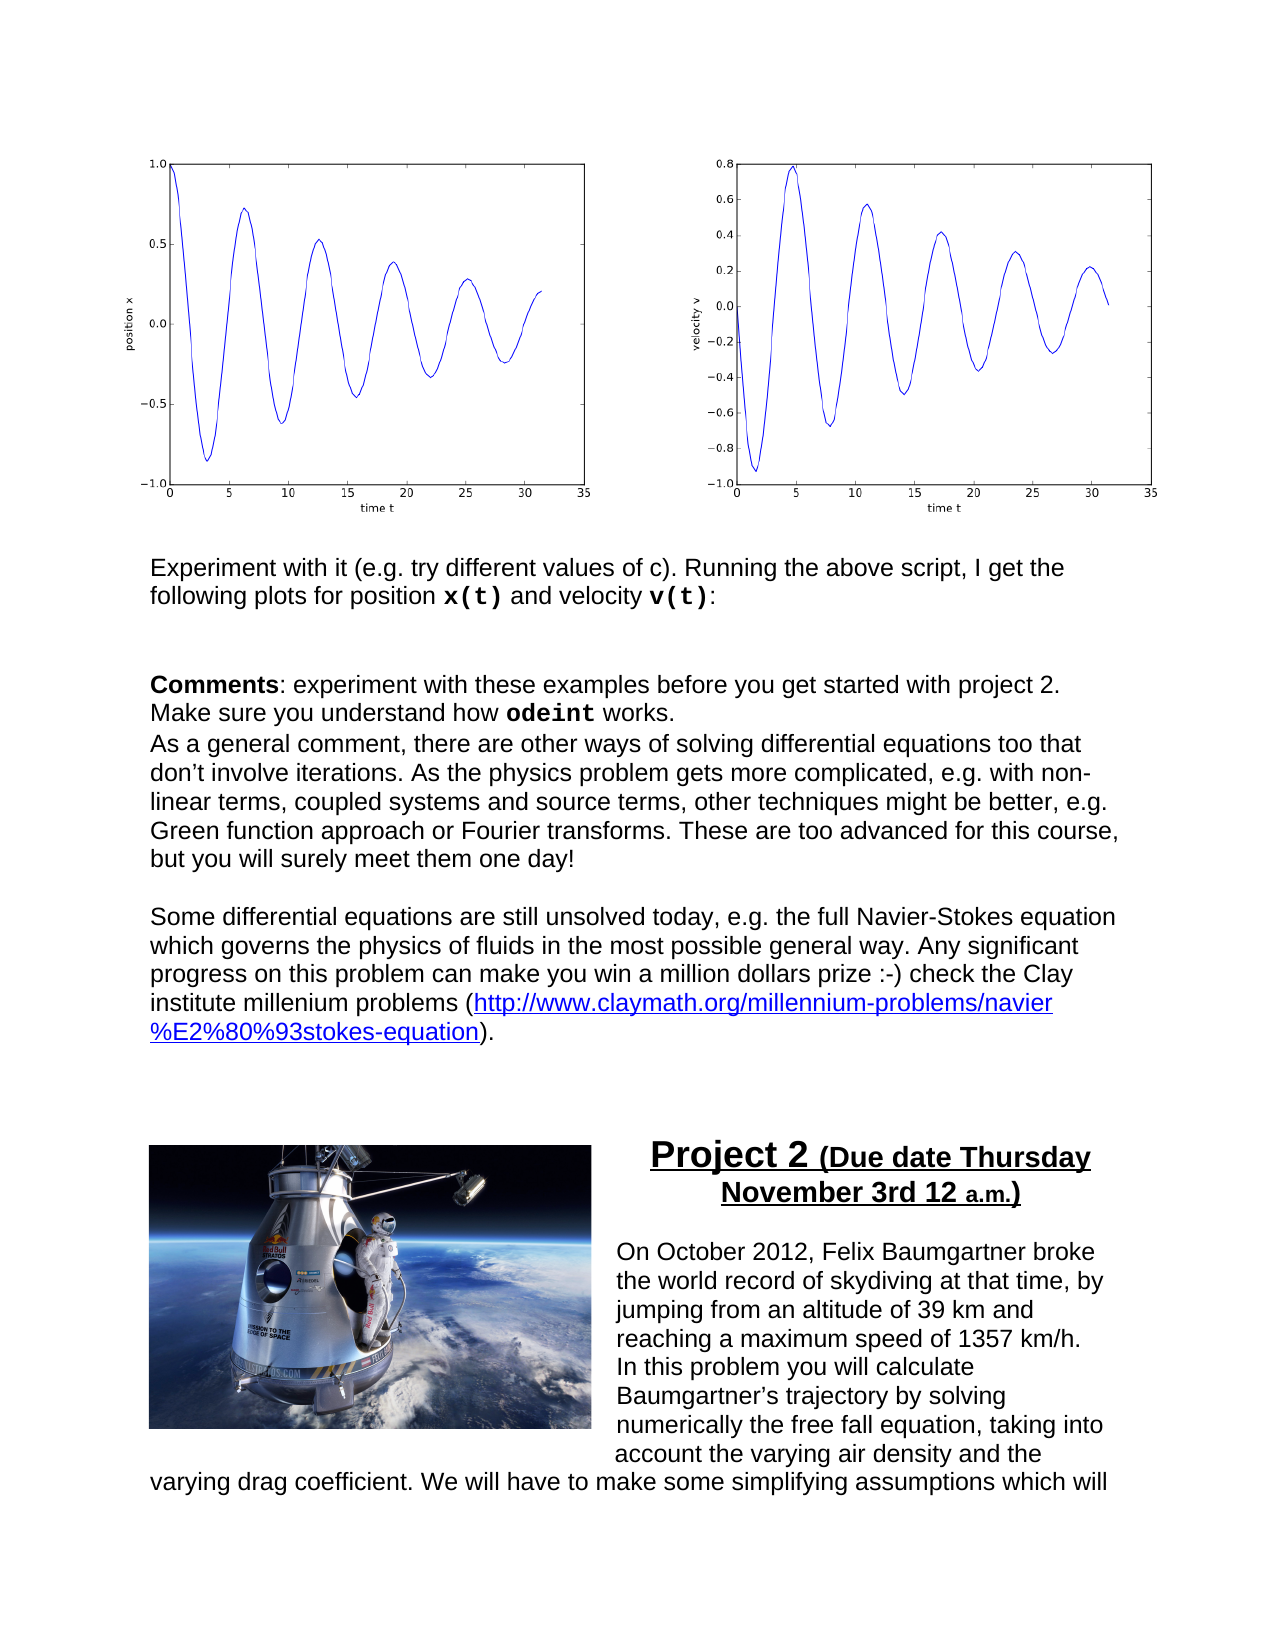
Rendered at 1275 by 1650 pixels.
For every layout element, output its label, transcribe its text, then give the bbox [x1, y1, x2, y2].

text Project 2 (Due date Thursday November 3rd 12 a.m.) [150, 1132, 1125, 1208]
picture [671, 124, 1204, 524]
picture [103, 124, 637, 524]
text On October 2012, Felix Baumgartner broke the world record of skydiving at that time, by jumping from an altitude of 39 km and reaching a maximum speed of 1357 km/h. [592, 1237, 1125, 1352]
picture [148, 1145, 592, 1429]
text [150, 1352, 1125, 1496]
text Some differential equations are still unsolved today, e.g. the full Navier-Stokes equation which governs the physics of fluids in the most possible general way. Any significant progress on this problem can make you win a million dollars prize :-) check the Clay institute millenium problems (http://www.claymath.org/millennium-problems/navier%E2%80%93stokes-equation). [150, 902, 1125, 1046]
text Comments: experiment with these examples before you get started with project 2. Make sure you understand how odeint works. [150, 670, 1125, 729]
text As a general comment, there are other ways of solving differential equations too that don’t involve iterations. As the physics problem gets more complicated, e.g. with non-linear terms, coupled systems and source terms, other techniques might be better, e.g. Green function approach or Fourier transforms. These are too advanced for this course, but you will surely meet them one day! [150, 729, 1125, 873]
